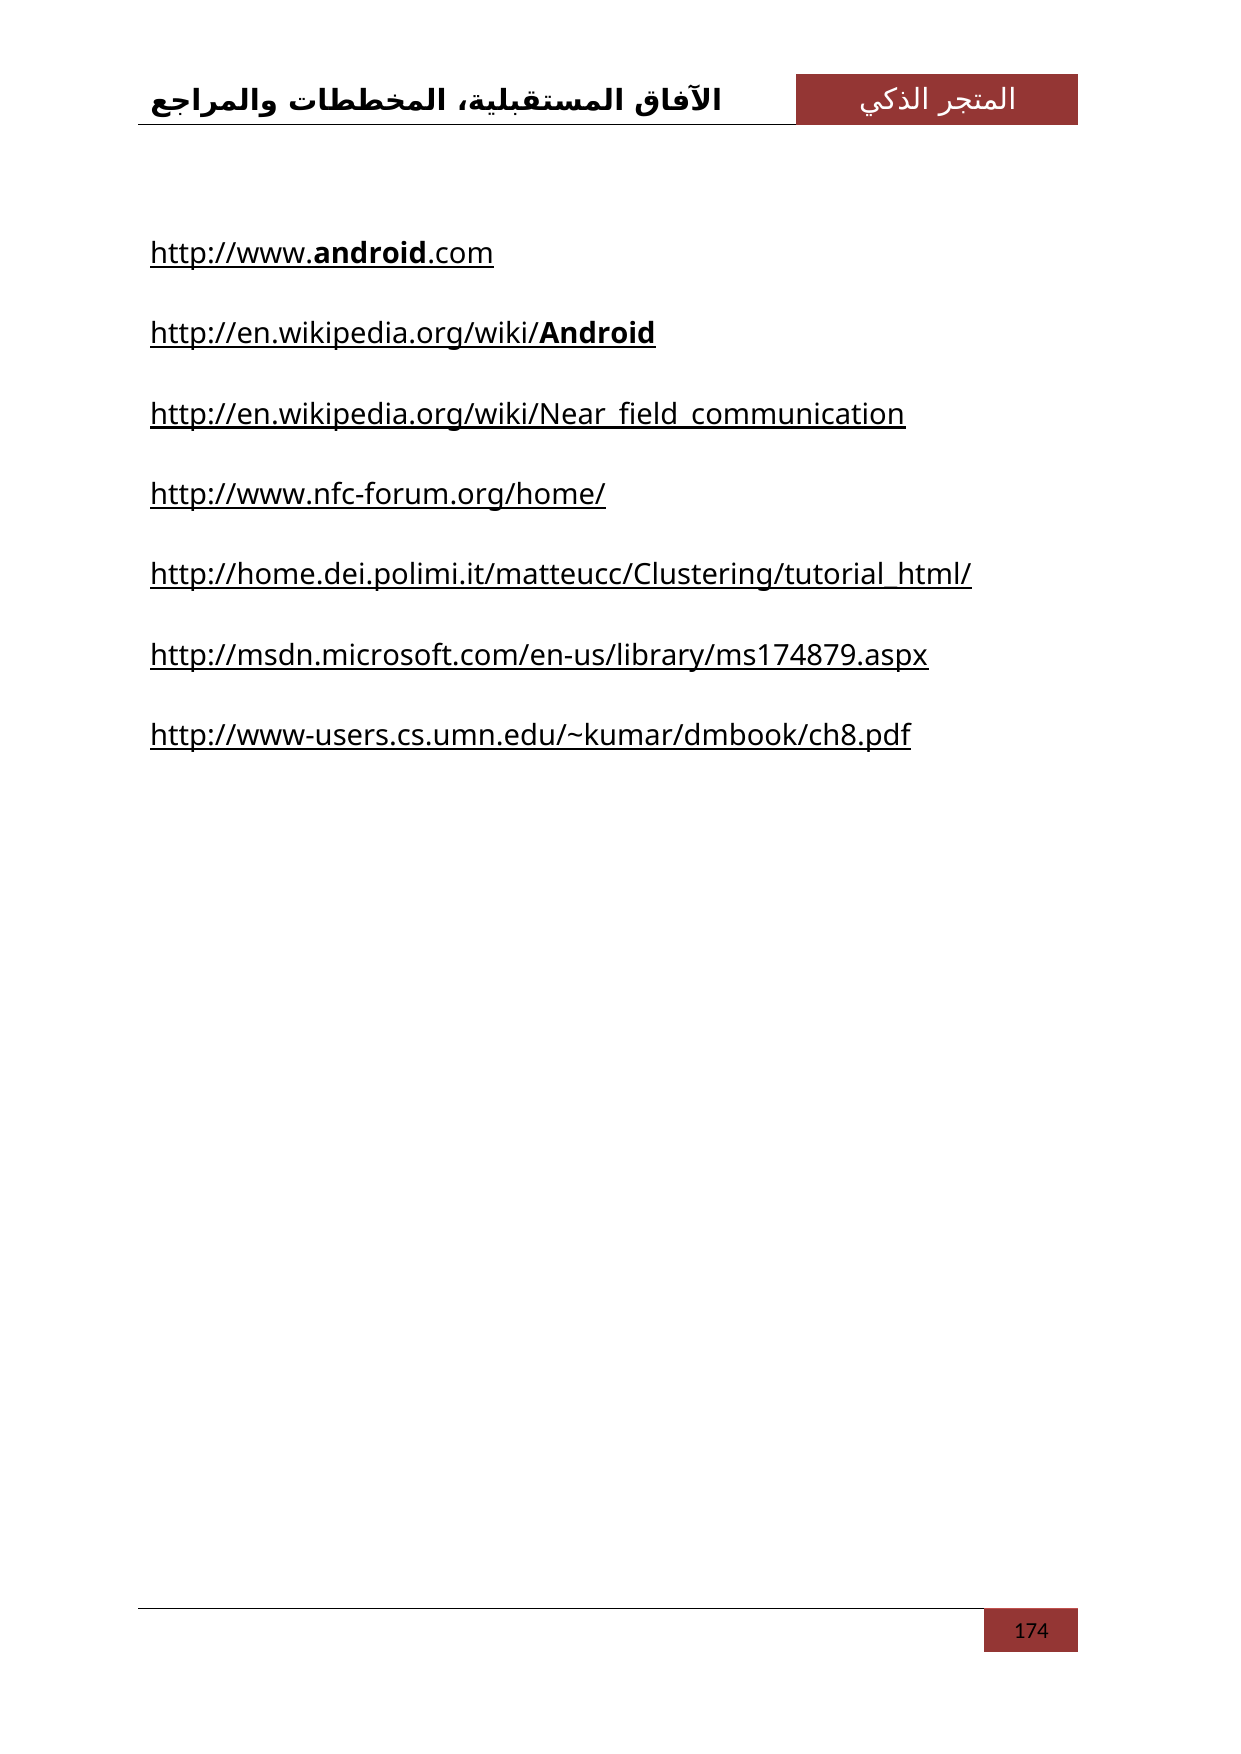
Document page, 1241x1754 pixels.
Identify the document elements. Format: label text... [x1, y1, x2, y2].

text http://en.wikipedia.org/wiki/Near_field_communication [150, 393, 1090, 433]
text http://www.android.com [150, 232, 1090, 272]
text http://msdn.microsoft.com/en-us/library/ms174879.aspx [150, 634, 1090, 674]
text http://www-users.cs.umn.edu/~kumar/dmbook/ch8.pdf [150, 714, 1090, 754]
text http://en.wikipedia.org/wiki/Android [150, 313, 1090, 352]
text http://www.nfc-forum.org/home/ [150, 473, 1090, 513]
text http://home.dei.polimi.it/matteucc/Clustering/tutorial_html/ [150, 554, 1090, 593]
